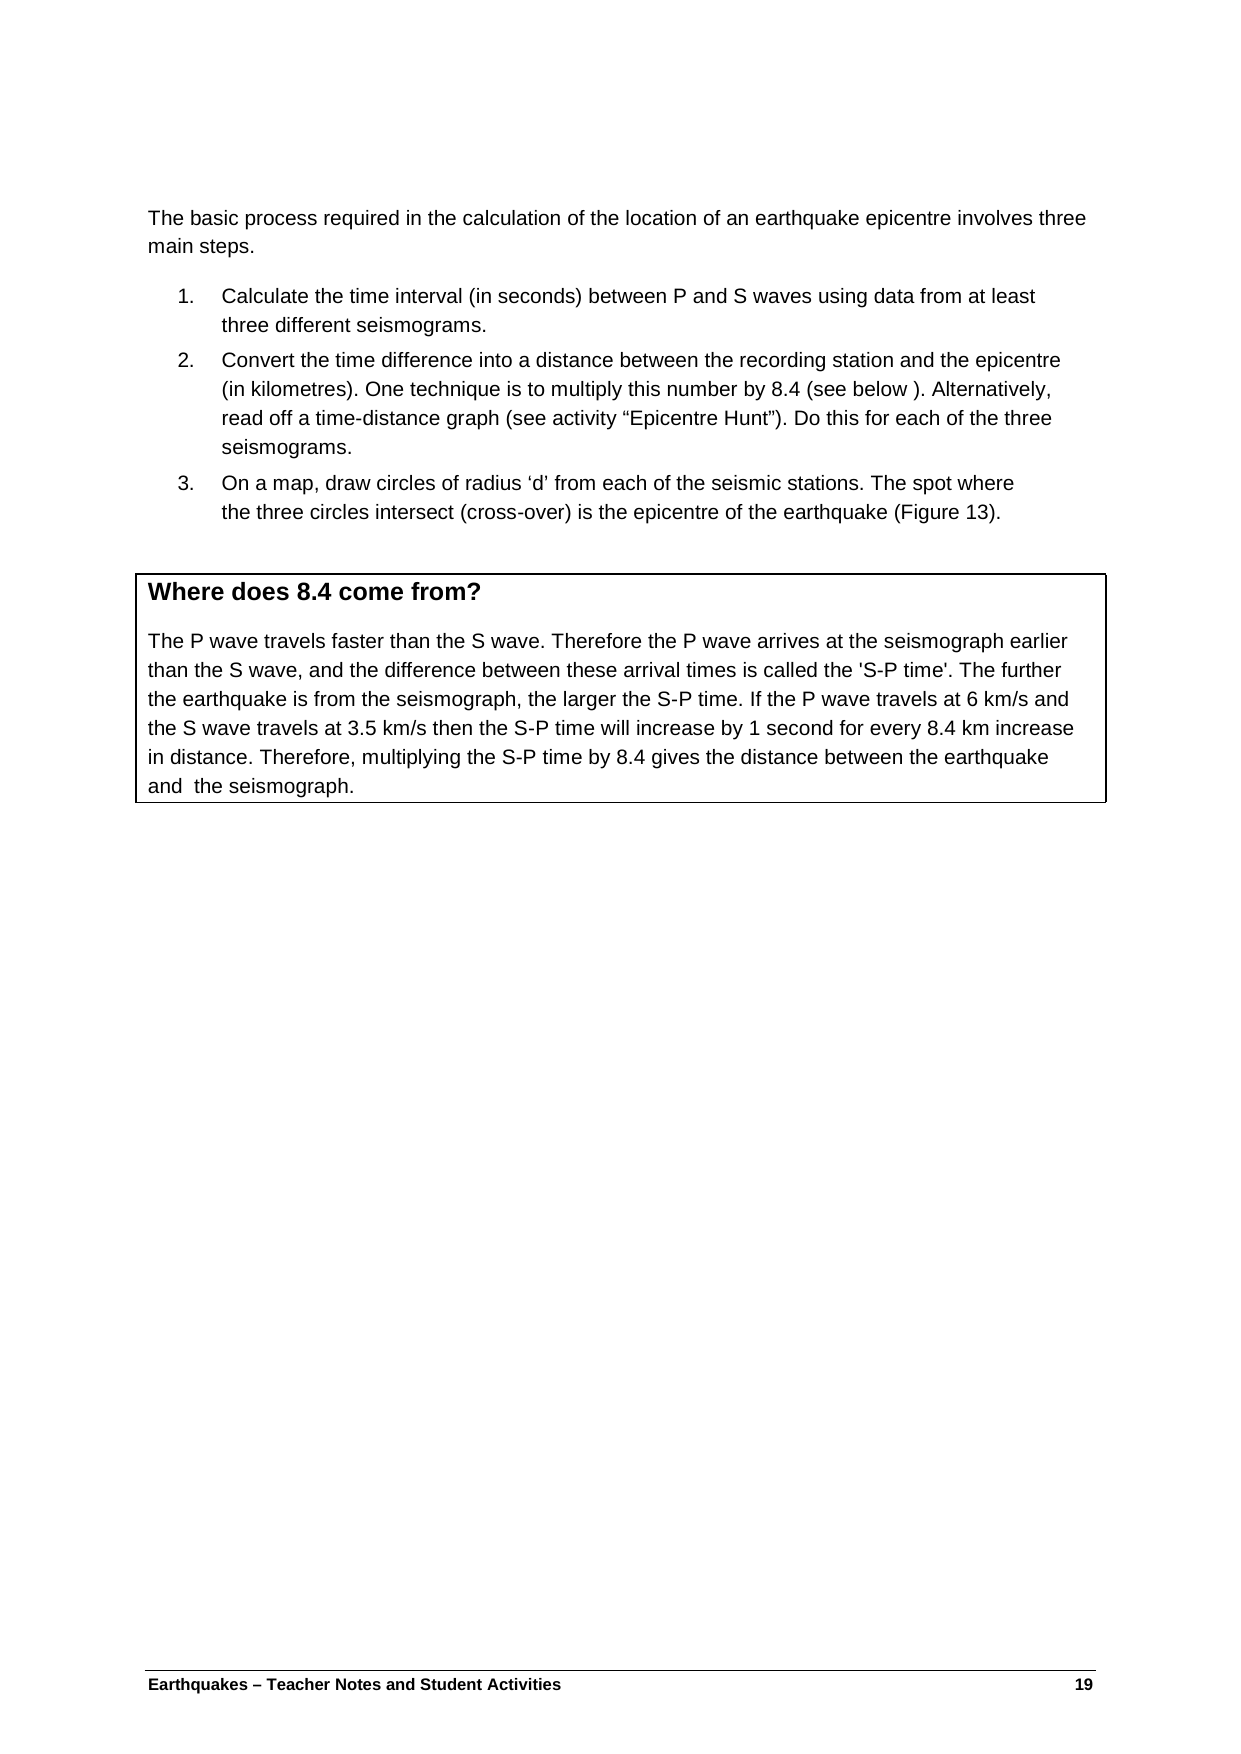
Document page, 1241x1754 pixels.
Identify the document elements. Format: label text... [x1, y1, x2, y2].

list On a map, draw circles of radius ‘d’ from each of the seismic stations. The spot where the three circles intersect (cross-over) is the epicentre of the earthquake (Figure 13). [177, 470, 1045, 523]
list Convert the time difference into a distance between the recording station and the epicentre (in kilometres). One technique is to multiply this number by 8.4 (see below ). Alternatively, read off a time-distance graph (see activity “Epicentre Hunt”). Do this for each of the three seismograms. [177, 348, 1086, 459]
text The P wave travels faster than the S wave. Therefore the P wave arrives at the seismograph earlier than the S wave, and the difference between these arrival times is called the 'S-P time'. The further the earthquake is from the seismograph, the larger the S-P time. If the P wave travels at 6 km/s and the S wave travels at 3.5 km/s then the S-P time will increase by 1 second for every 8.4 km increase in distance. Therefore, multiplying the S-P time by 8.4 gives the distance between the earthquake and the seismograph. [148, 629, 1087, 797]
list Calculate the time interval (in seconds) between P and S waves using data from at least three different seismograms. [177, 284, 1084, 337]
text The basic process required in the calculation of the location of an earthquake epicentre involves three main steps. [148, 205, 1092, 258]
subtitle Where does 8.4 come from? [148, 577, 1091, 606]
